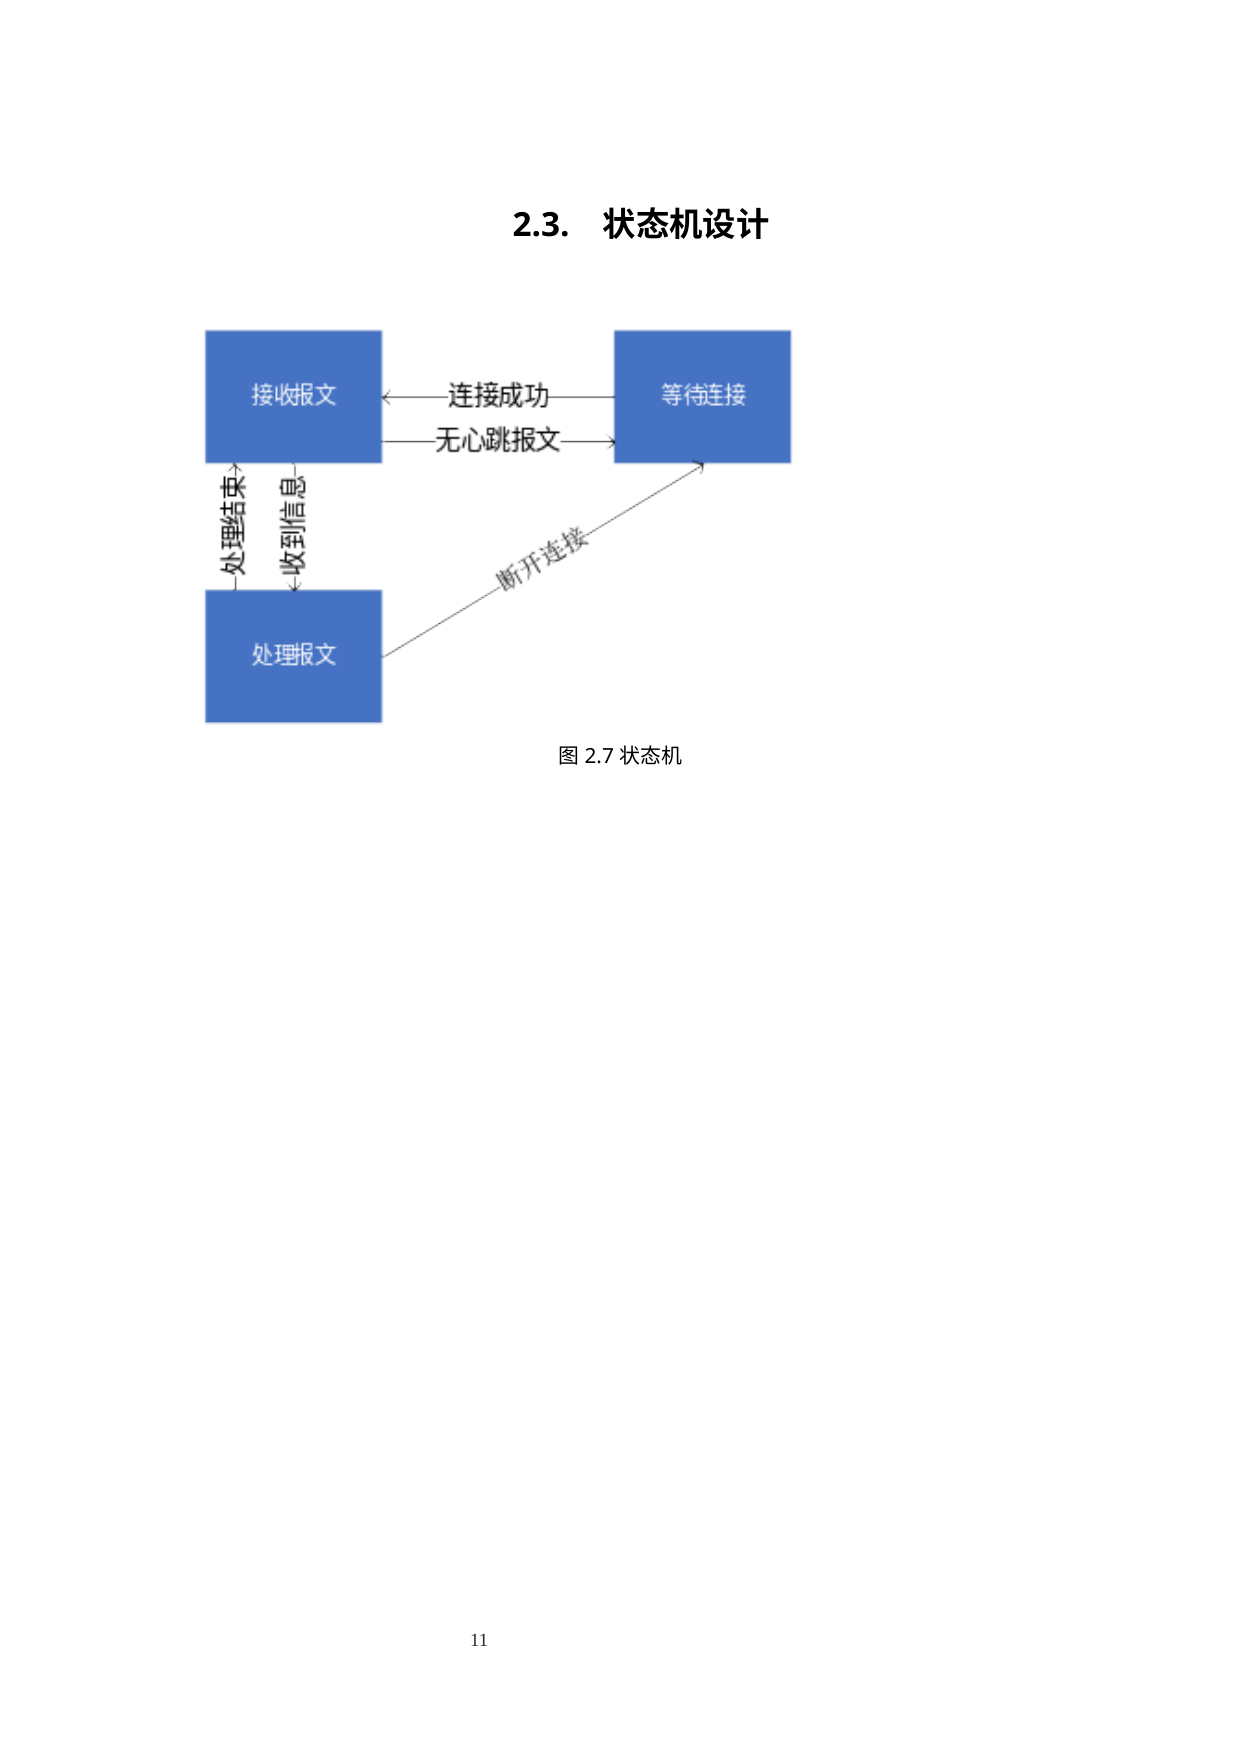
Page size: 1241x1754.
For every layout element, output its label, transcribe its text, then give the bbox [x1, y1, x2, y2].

subtitle 状态机设计 [229, 189, 1053, 254]
text 图 2.7 状态机 [187, 738, 1053, 771]
